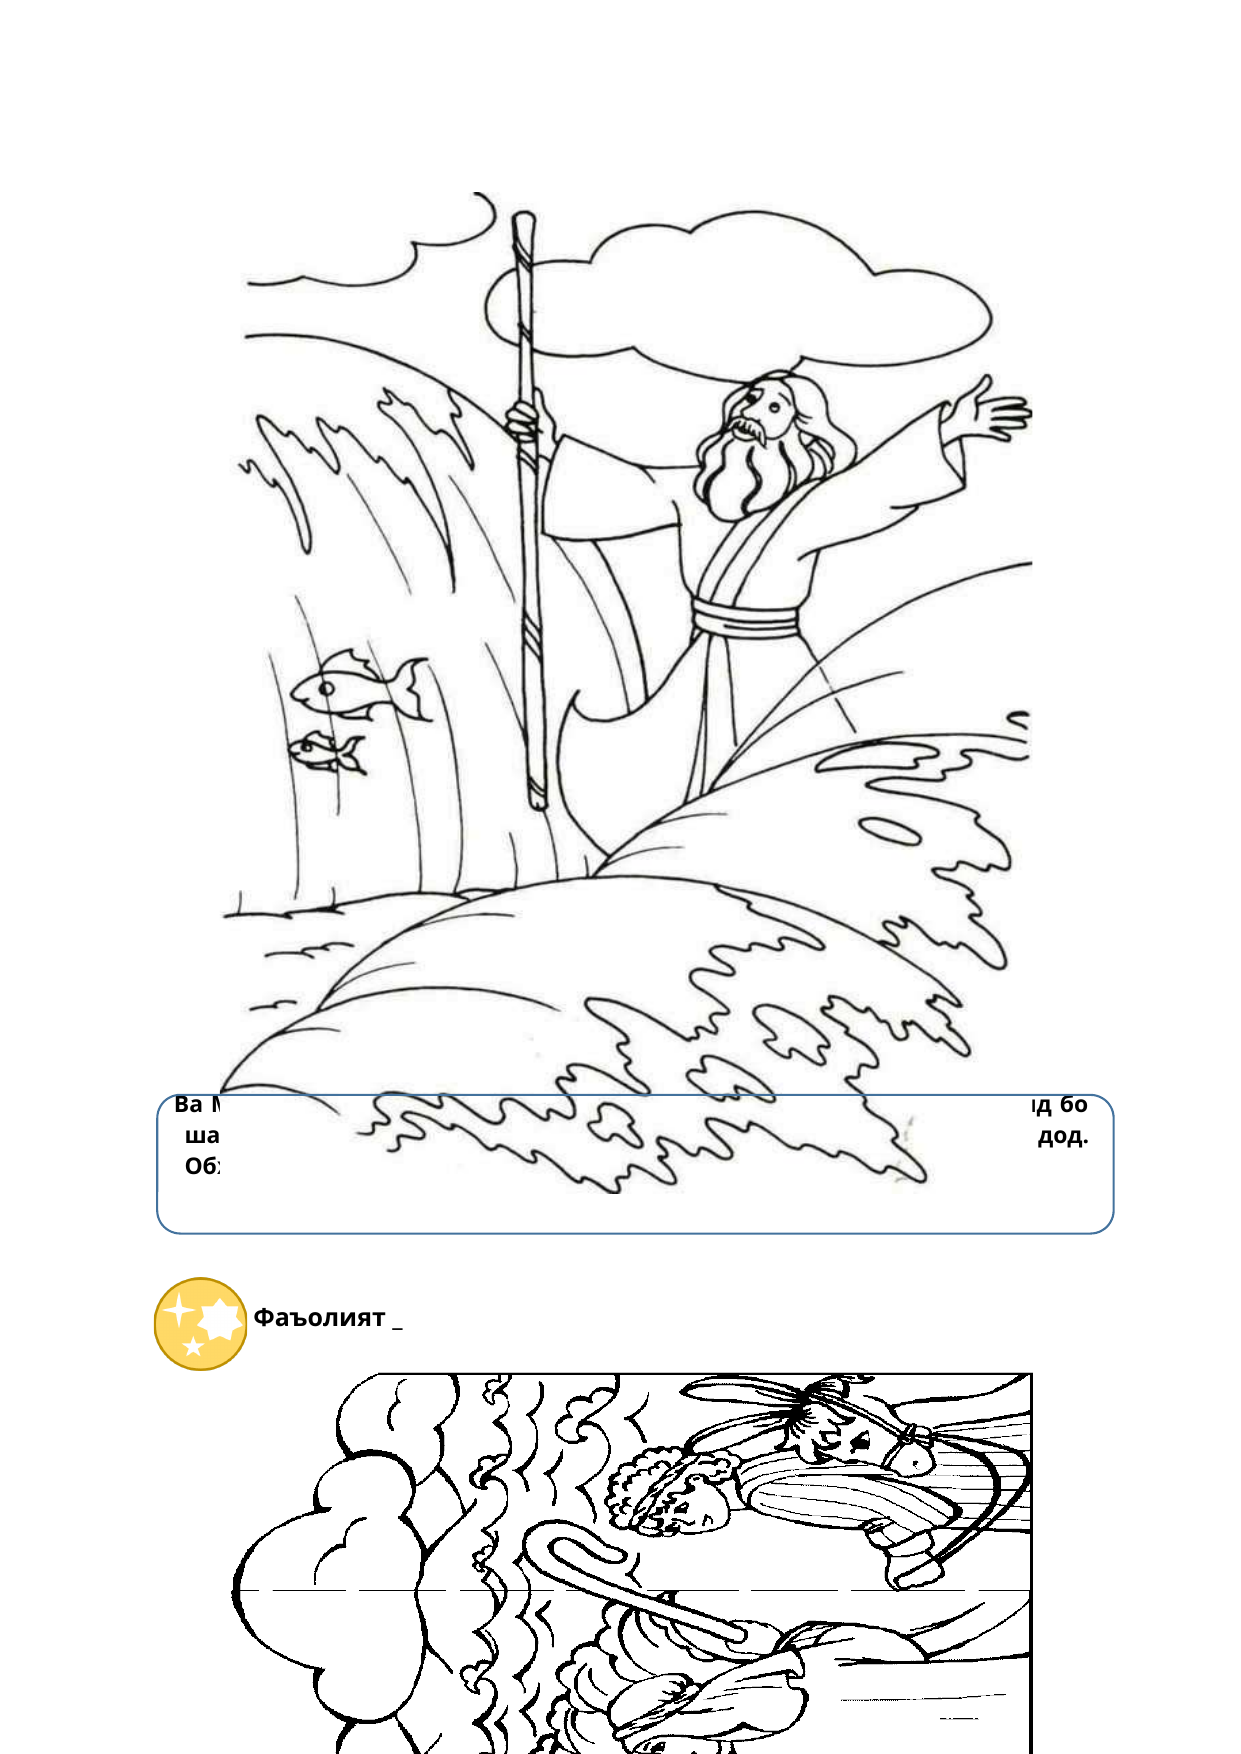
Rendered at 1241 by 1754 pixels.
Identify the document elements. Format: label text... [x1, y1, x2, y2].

picture [219, 192, 1033, 1093]
picture [153, 1277, 1041, 1754]
picture [219, 1096, 1033, 1194]
text Фаъолият _ [248, 1299, 1090, 1333]
